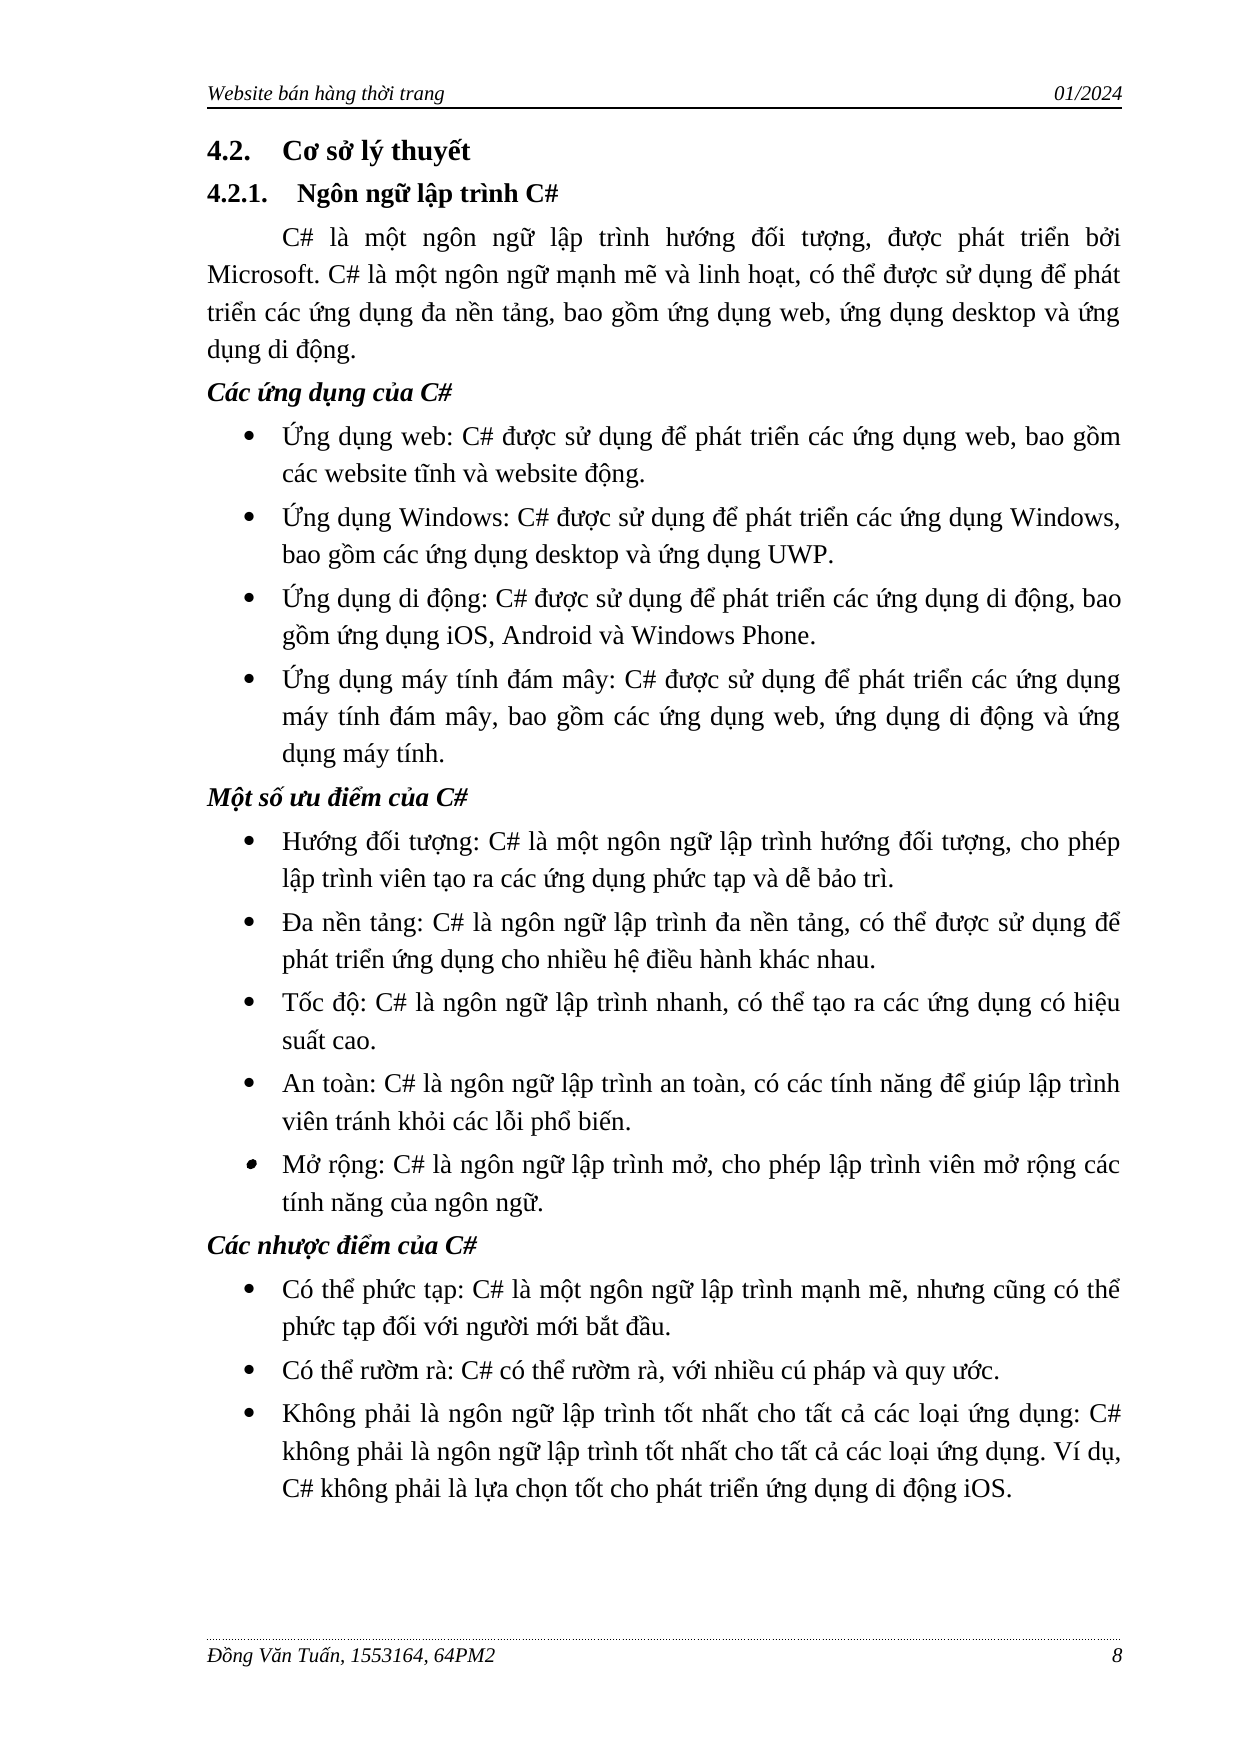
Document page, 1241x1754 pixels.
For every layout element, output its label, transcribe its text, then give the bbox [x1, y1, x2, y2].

list Tốc độ: C# là ngôn ngữ lập trình nhanh, có thể tạo ra các ứng dụng có hiệu suất cao. [244, 987, 1122, 1055]
list Không phải là ngôn ngữ lập trình tốt nhất cho tất cả các loại ứng dụng: C# không phải là ngôn ngữ lập trình tốt nhất cho tất cả các loại ứng dụng. Ví dụ, C# không phải là lựa chọn tốt cho phát triển ứng dụng di động iOS. [244, 1398, 1122, 1503]
list Có thể rườm rà: C# có thể rườm rà, với nhiều cú pháp và quy ước. [244, 1354, 1122, 1385]
list Ứng dụng máy tính đám mây: C# được sử dụng để phát triển các ứng dụng máy tính đám mây, bao gồm các ứng dụng web, ứng dụng di động và ứng dụng máy tính. [244, 663, 1122, 769]
text C# là một ngôn ngữ lập trình hướng đối tượng, được phát triển bởi Microsoft. C# là một ngôn ngữ mạnh mẽ và linh hoạt, có thể được sử dụng để phát triển các ứng dụng đa nền tảng, bao gồm ứng dụng web, ứng dụng desktop và ứng dụng di động. [207, 221, 1122, 364]
text Các nhược điểm của C# [207, 1229, 1122, 1261]
list Ứng dụng web: C# được sử dụng để phát triển các ứng dụng web, bao gồm các website tĩnh và website động. [244, 420, 1122, 489]
list An toàn: C# là ngôn ngữ lập trình an toàn, có các tính năng để giúp lập trình viên tránh khỏi các lỗi phổ biến. [244, 1067, 1122, 1136]
list Có thể phức tạp: C# là một ngôn ngữ lập trình mạnh mẽ, nhưng cũng có thể phức tạp đối với người mới bắt đầu. [244, 1273, 1122, 1341]
list Đa nền tảng: C# là ngôn ngữ lập trình đa nền tảng, có thể được sử dụng để phát triển ứng dụng cho nhiều hệ điều hành khác nhau. [244, 906, 1122, 974]
list Ứng dụng Windows: C# được sử dụng để phát triển các ứng dụng Windows, bao gồm các ứng dụng desktop và ứng dụng UWP. [244, 501, 1122, 569]
list Mở rộng: C# là ngôn ngữ lập trình mở, cho phép lập trình viên mở rộng các tính năng của ngôn ngữ. [244, 1148, 1122, 1217]
list Ứng dụng di động: C# được sử dụng để phát triển các ứng dụng di động, bao gồm ứng dụng iOS, Android và Windows Phone. [244, 582, 1122, 651]
subtitle Cơ sở lý thuyết [207, 133, 1122, 167]
text Các ứng dụng của C# [207, 377, 1122, 408]
list Hướng đối tượng: C# là một ngôn ngữ lập trình hướng đối tượng, cho phép lập trình viên tạo ra các ứng dụng phức tạp và dễ bảo trì. [244, 825, 1122, 893]
text Một số ưu điểm của C# [207, 781, 1122, 812]
subtitle Ngôn ngữ lập trình C# [207, 178, 1122, 209]
